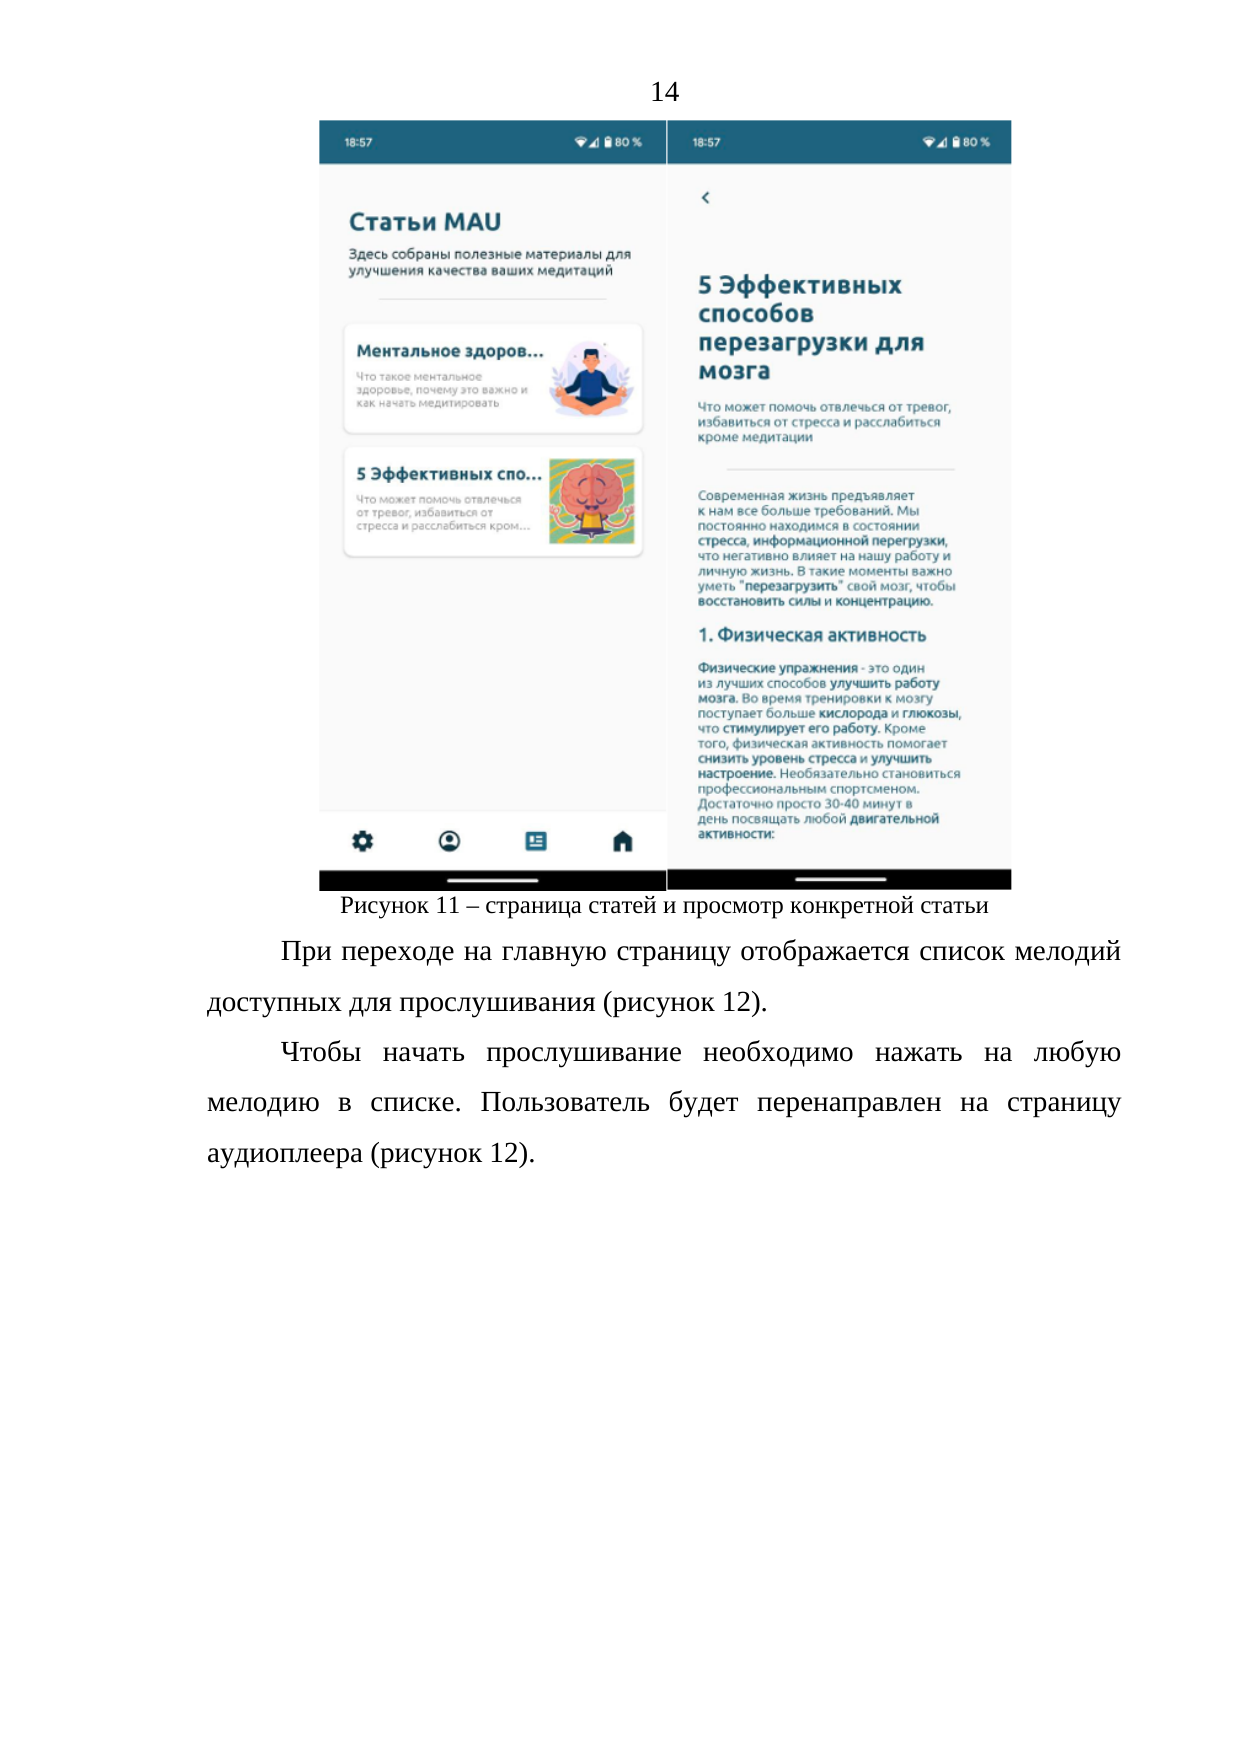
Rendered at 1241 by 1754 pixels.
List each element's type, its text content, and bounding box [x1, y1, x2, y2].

text Чтобы начать прослушивание необходимо нажать на любую мелодию в списке. Пользователь будет перенаправлен на страницу аудиоплеера (рисунок 12). [207, 1034, 1122, 1168]
text Рисунок 11 – страница статей и просмотр конкретной статьи [207, 890, 1122, 919]
text При переходе на главную страницу отображается список мелодий доступных для прослушивания (рисунок 12). [207, 933, 1122, 1017]
picture [317, 118, 1012, 891]
